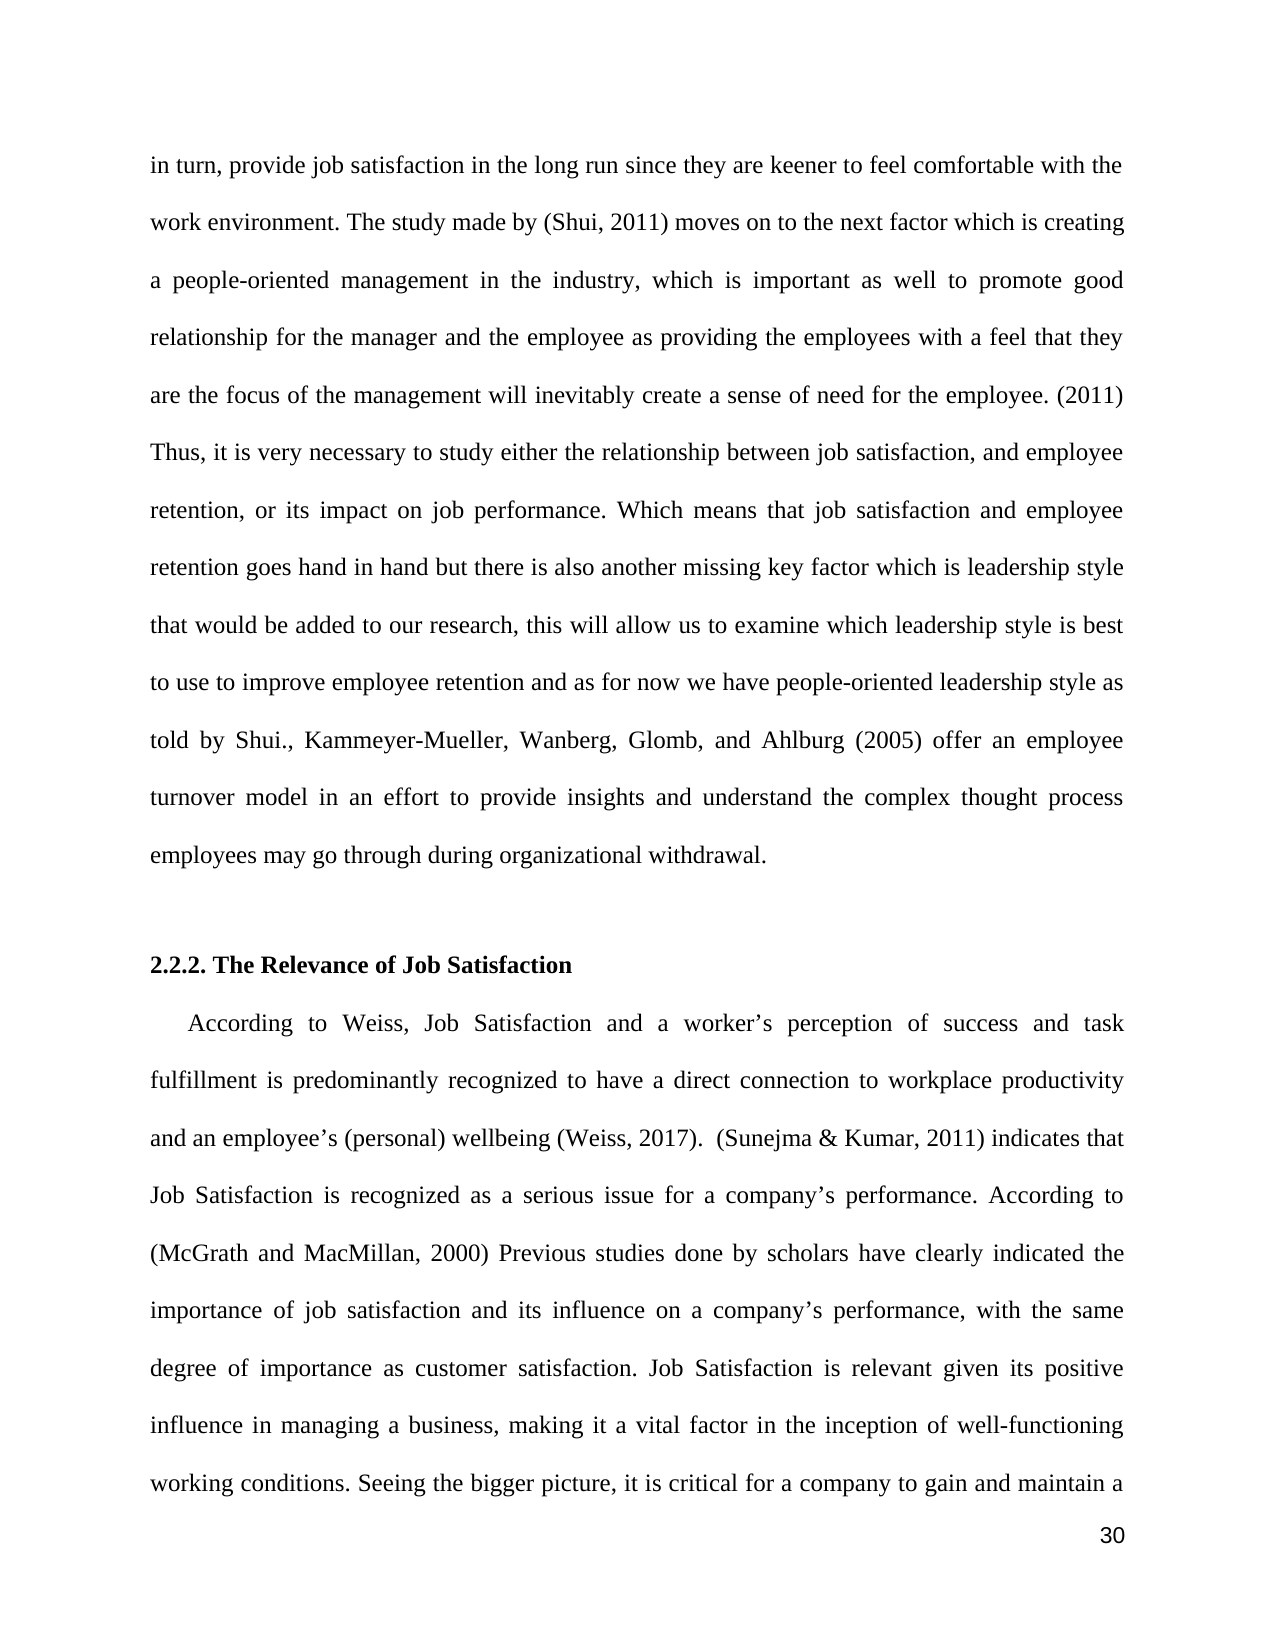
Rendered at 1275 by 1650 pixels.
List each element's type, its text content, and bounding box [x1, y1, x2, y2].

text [150, 1008, 1125, 1496]
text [150, 150, 1125, 869]
subtitle 2.2.2. The Relevance of Job Satisfaction [150, 950, 1125, 979]
